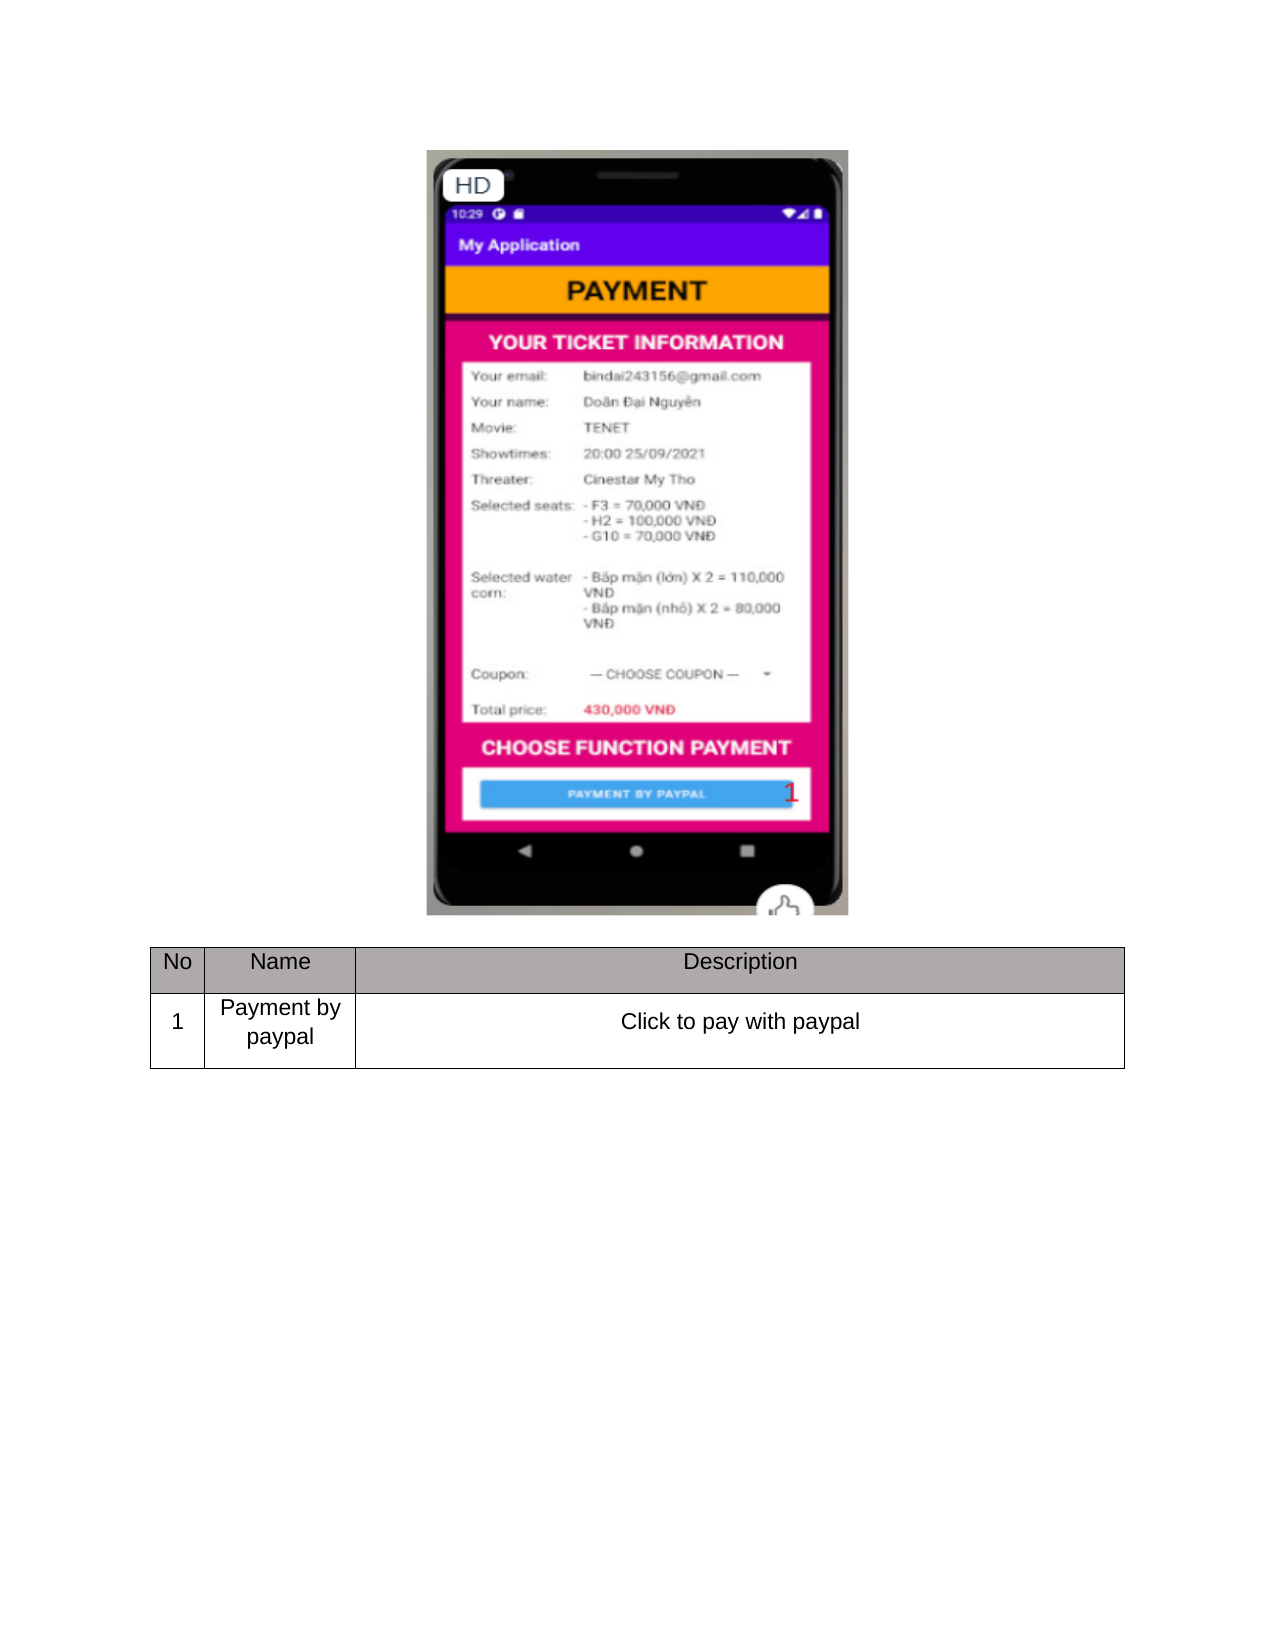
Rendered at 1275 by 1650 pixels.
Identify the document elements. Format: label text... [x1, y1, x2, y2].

table_header No [151, 948, 204, 993]
table_header Name [205, 948, 355, 993]
table_cell 1 [151, 994, 204, 1068]
picture [426, 150, 849, 929]
table_header Description [356, 948, 1124, 993]
table_cell Payment by paypal [205, 994, 355, 1068]
table_cell Click to pay with paypal [356, 994, 1124, 1068]
